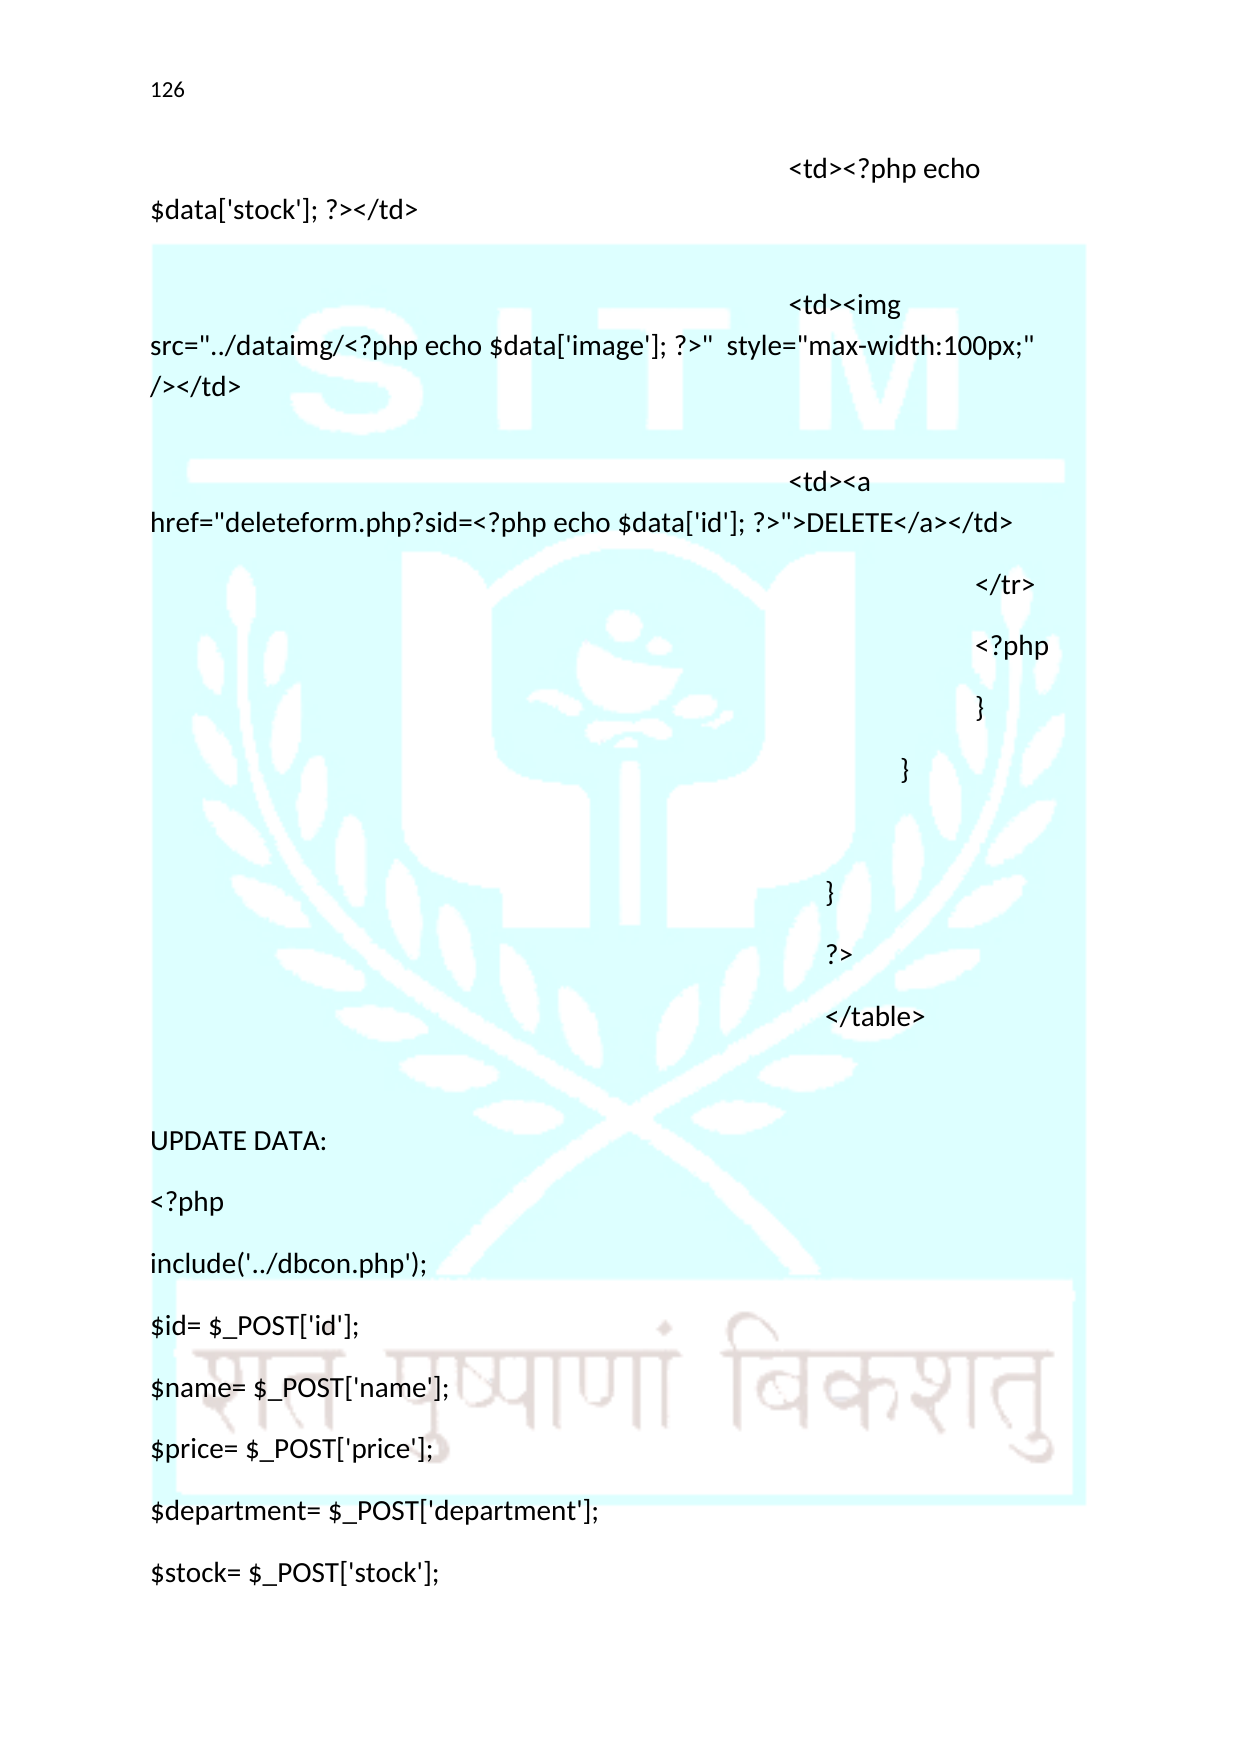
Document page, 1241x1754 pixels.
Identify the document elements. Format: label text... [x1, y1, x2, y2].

text </table> [150, 998, 1090, 1034]
text <?php [150, 627, 1090, 663]
text include('../dbcon.php'); [150, 1245, 1090, 1281]
text } [150, 874, 1090, 910]
text </tr> [150, 566, 1090, 601]
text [150, 150, 1090, 227]
text <?php [150, 1183, 1090, 1219]
text $id= $_POST['id']; [150, 1307, 1090, 1343]
text } [150, 689, 1090, 725]
text <td><a href="deleteform.php?sid=<?php echo $data['id']; ?>">DELETE</a></td> [150, 430, 1090, 539]
text <td><img src="../dataimg/<?php echo $data['image']; ?>" style="max-width:100px;" /></td> [150, 253, 1090, 403]
text $price= $_POST['price']; [150, 1431, 1090, 1466]
text UPDATE DATA: [150, 1122, 1090, 1157]
text ?> [150, 936, 1090, 972]
text $stock= $_POST['stock']; [150, 1554, 1090, 1590]
text } [150, 751, 1090, 787]
text $name= $_POST['name']; [150, 1369, 1090, 1404]
text $department= $_POST['department']; [150, 1492, 1090, 1528]
